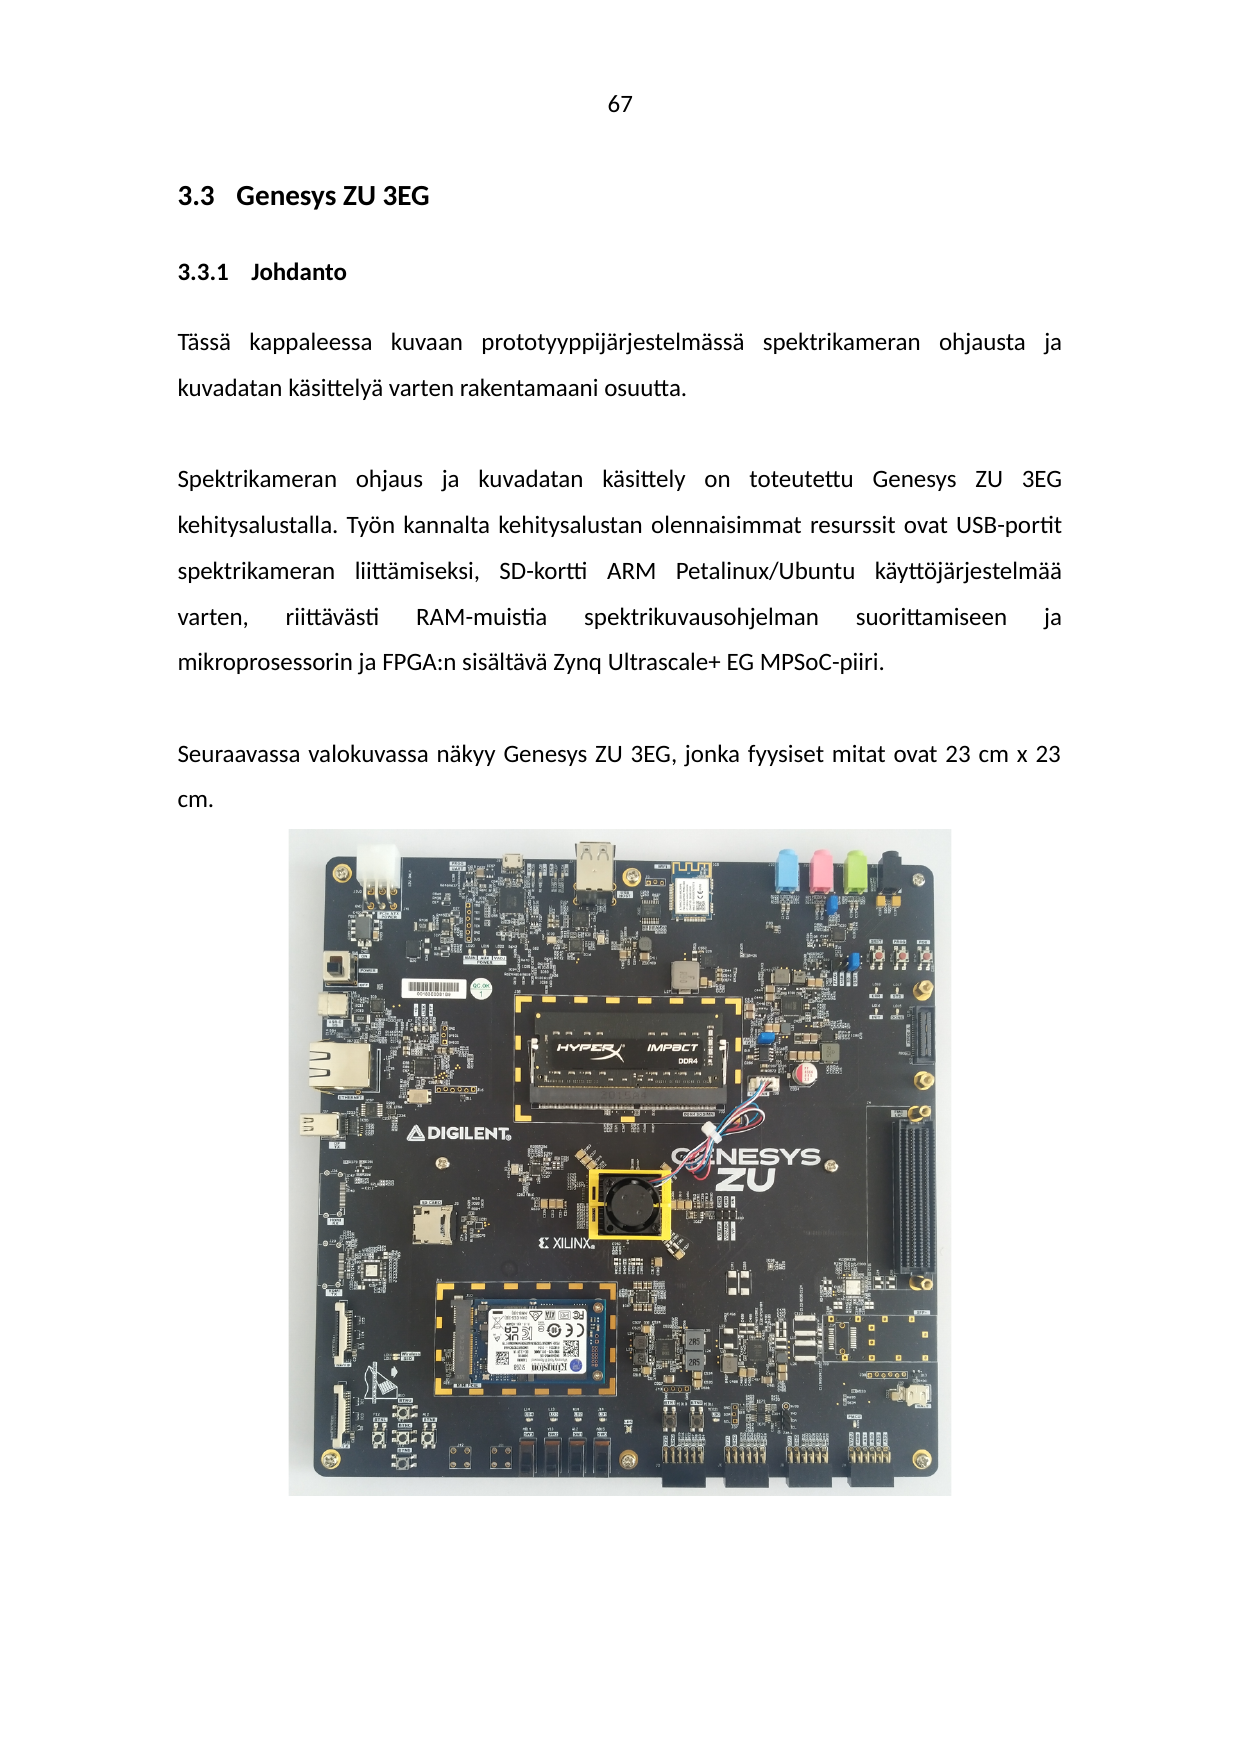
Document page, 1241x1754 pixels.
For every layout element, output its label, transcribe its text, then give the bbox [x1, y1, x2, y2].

text Spektrikameran ohjaus ja kuvadatan käsittely on toteutettu Genesys ZU 3EG kehitysalustalla. Työn kannalta kehitysalustan olennaisimmat resurssit ovat USB-portit spektrikameran liittämiseksi, SD-kortti ARM Petalinux/Ubuntu käyttöjärjestelmää varten, riittävästi RAM-muistia spektrikuvausohjelman suorittamiseen ja mikroprosessorin ja FPGA:n sisältävä Zynq Ultrascale+ EG MPSoC-piiri. [177, 463, 1063, 677]
picture [288, 829, 952, 1496]
subtitle Johdanto [177, 256, 1063, 286]
subtitle Genesys ZU 3EG [177, 177, 1063, 213]
text Seuraavassa valokuvassa näkyy Genesys ZU 3EG, jonka fyysiset mitat ovat 23 cm x 23 cm. [177, 738, 1063, 814]
text Tässä kappaleessa kuvaan prototyyppijärjestelmässä spektrikameran ohjausta ja kuvadatan käsittelyä varten rakentamaani osuutta. [177, 326, 1063, 403]
